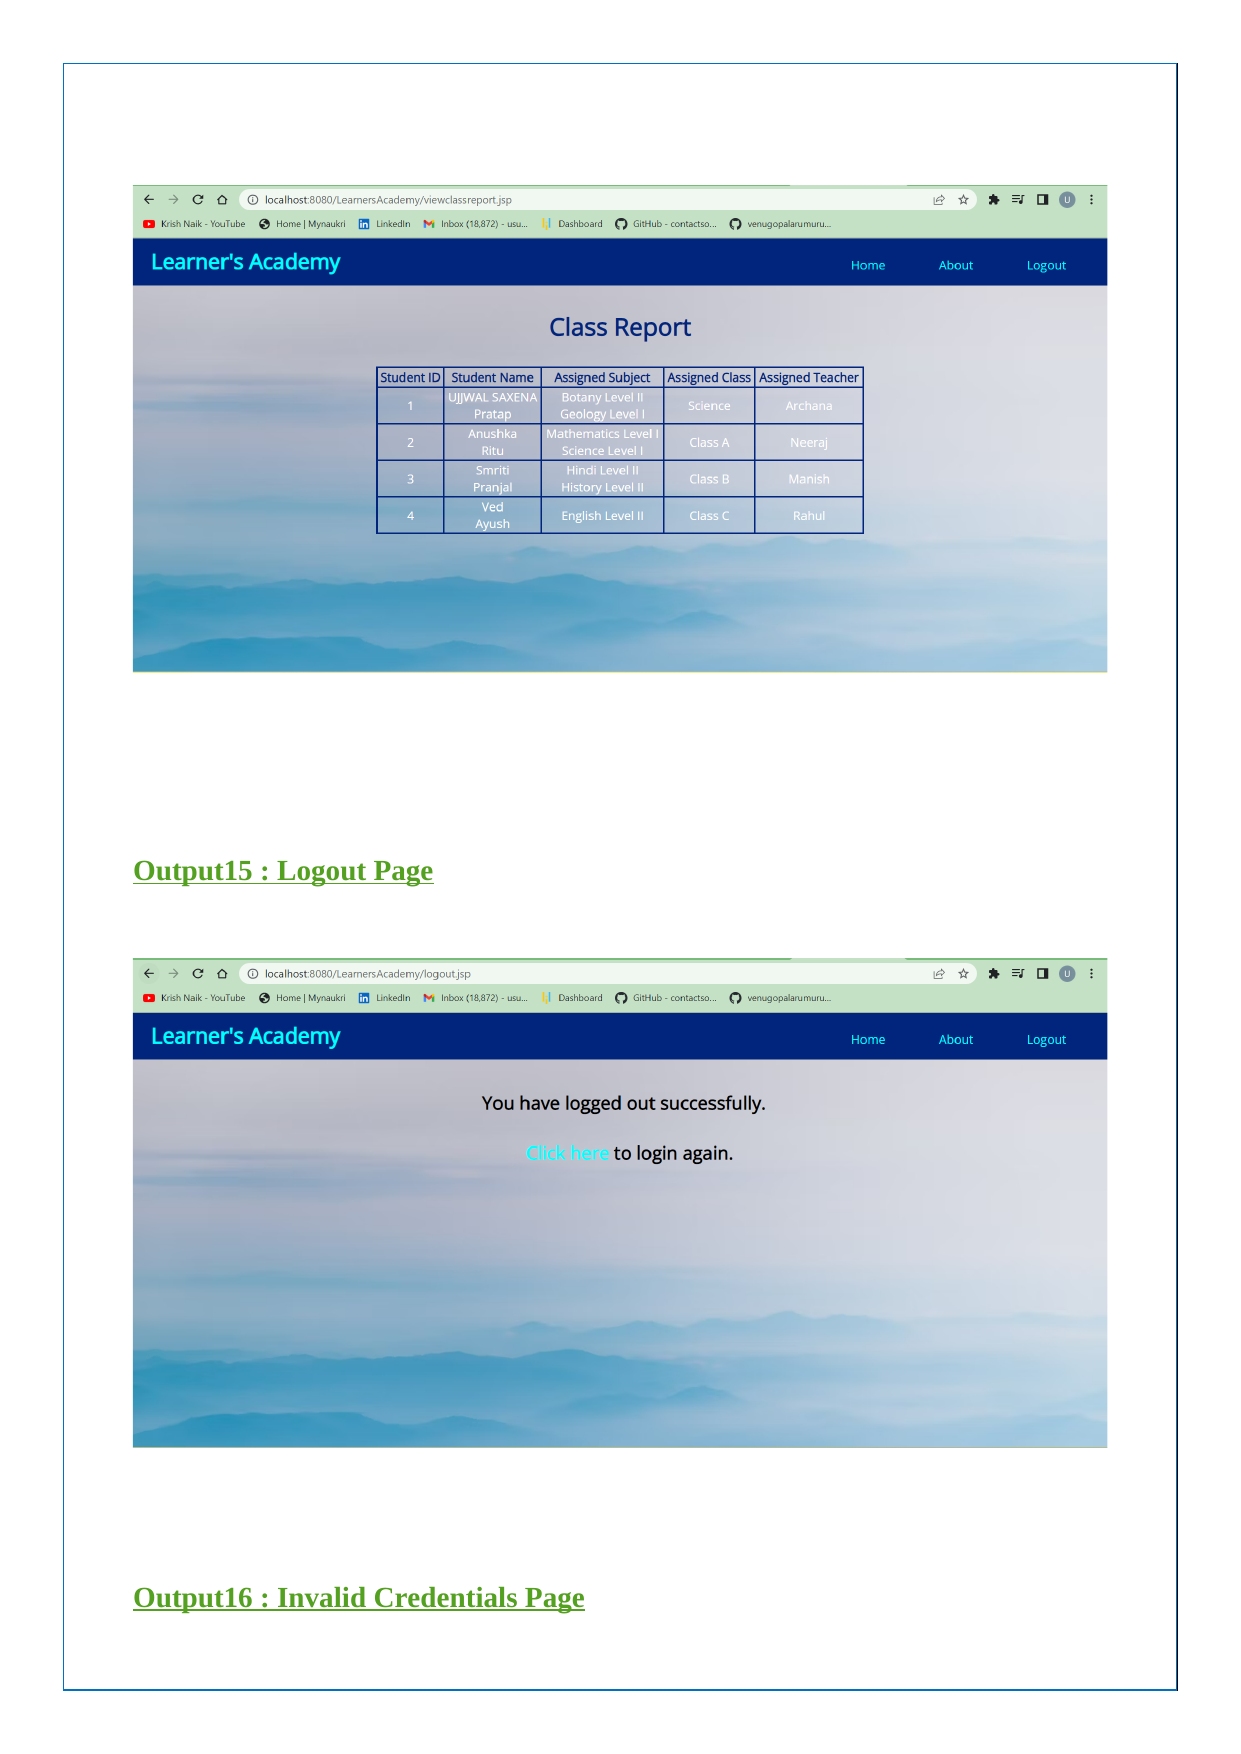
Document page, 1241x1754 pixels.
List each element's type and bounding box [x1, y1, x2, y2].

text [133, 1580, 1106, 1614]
picture [132, 185, 1108, 673]
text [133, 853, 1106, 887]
picture [132, 958, 1108, 1448]
